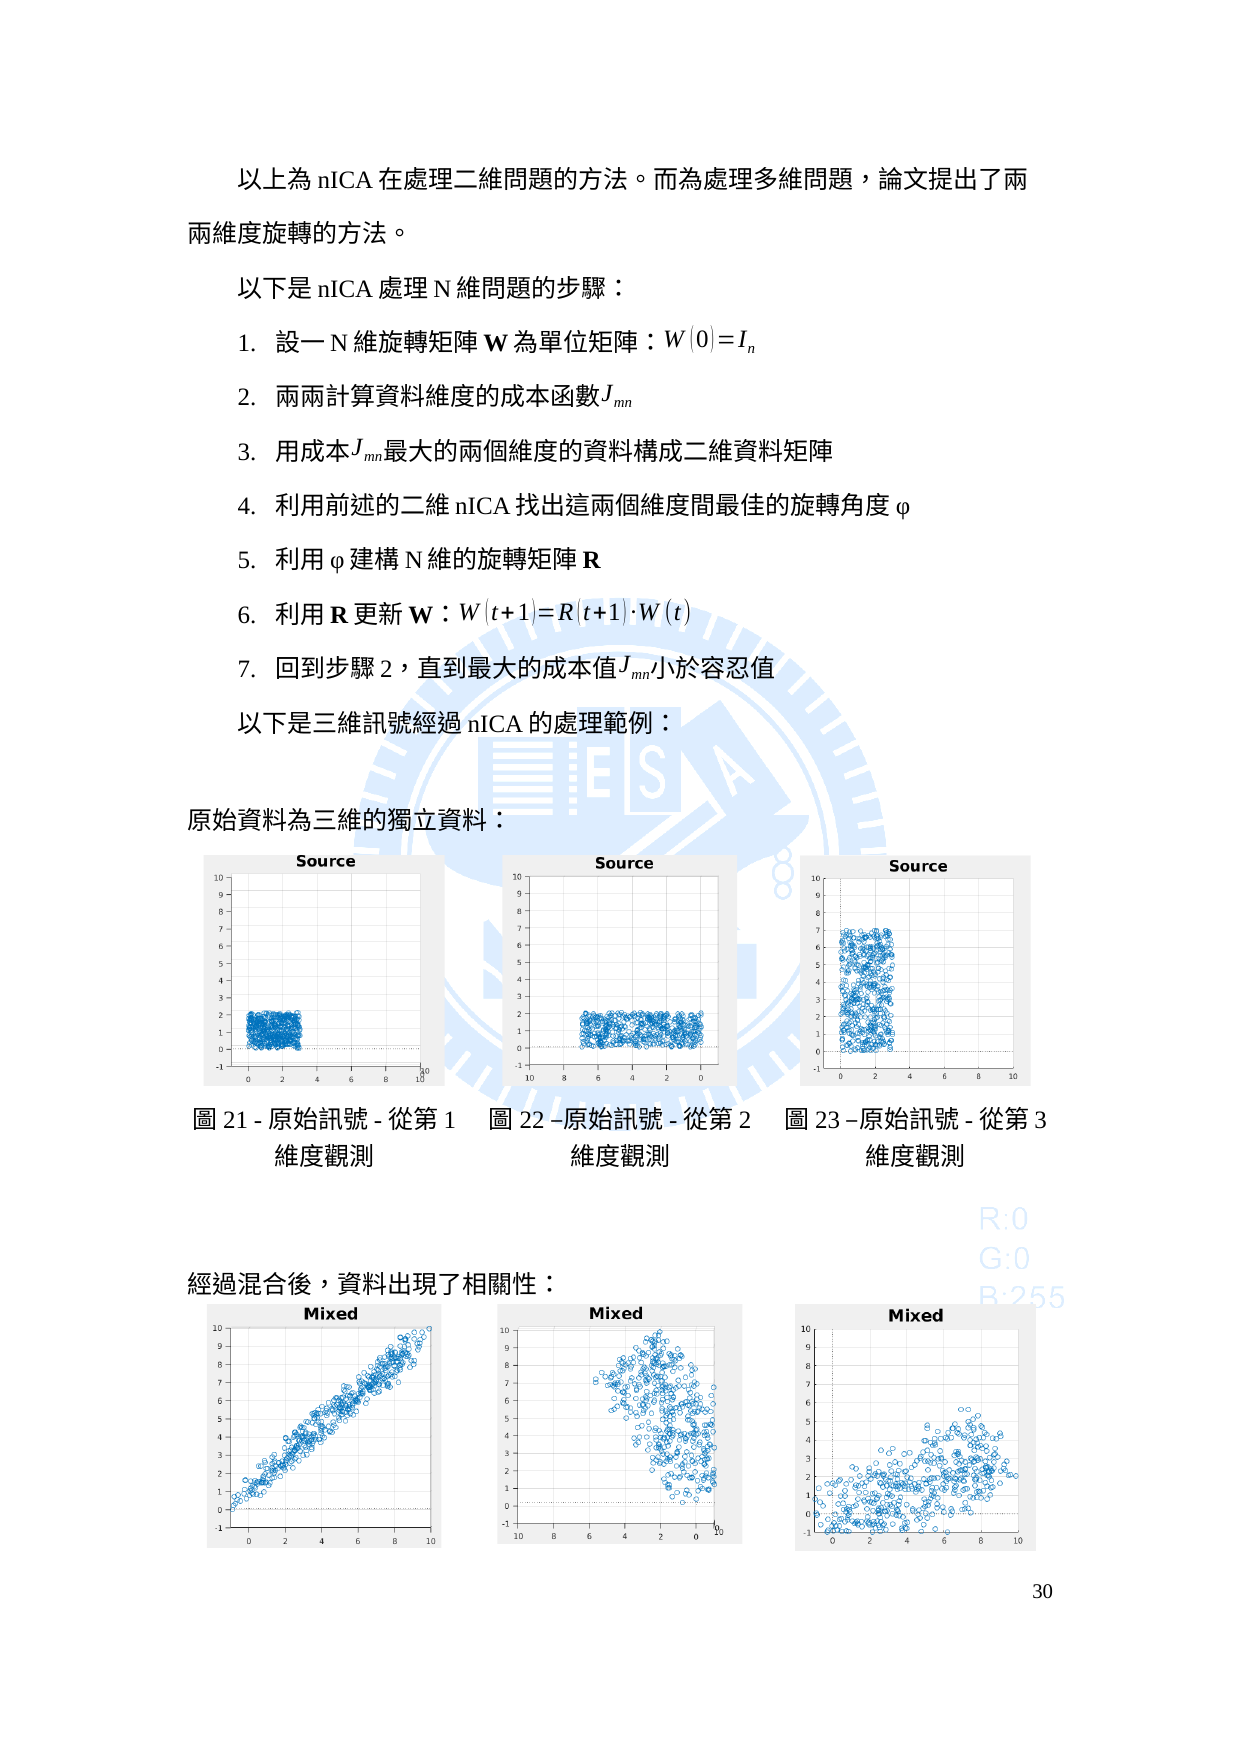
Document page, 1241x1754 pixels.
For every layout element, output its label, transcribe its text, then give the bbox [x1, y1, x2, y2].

picture [206, 1304, 442, 1548]
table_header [768, 1305, 1063, 1565]
picture [795, 1304, 1036, 1551]
text 以上為nICA在處理二維問題的方法。而為處理多維問題，論文提出了兩兩維度旋轉的方法。 [187, 159, 1053, 250]
text 原始資料為三維的獨立資料： [187, 801, 1053, 837]
picture [203, 855, 445, 1086]
table_header 圖 23 –原始訊號 - 從第3維度觀測 [768, 855, 1063, 1216]
list 利用前述的二維nICA找出這兩個維度間最佳的旋轉角度φ [237, 486, 1053, 522]
picture [800, 855, 1031, 1086]
table_header 圖 22 –原始訊號 - 從第2維度觀測 [472, 855, 768, 1216]
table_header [176, 1305, 472, 1565]
list 設一N維旋轉矩陣W為單位矩陣： [237, 322, 1053, 359]
list 用成本最大的兩個維度的資料構成二維資料矩陣 [237, 431, 1053, 467]
list 利用φ建構N維的旋轉矩陣R [237, 540, 1053, 576]
text 以下是nICA處理N維問題的步驟： [187, 268, 1053, 304]
text 以下是三維訊號經過nICA的處理範例： [187, 703, 1053, 739]
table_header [472, 1305, 768, 1565]
text 經過混合後，資料出現了相關性： [187, 1261, 1053, 1304]
list 兩兩計算資料維度的成本函數 [237, 377, 1053, 413]
list 回到步驟2，直到最大的成本值小於容忍值 [237, 649, 1053, 685]
table_header 圖 21 - 原始訊號 - 從第1維度觀測 [176, 855, 472, 1216]
list 利用R更新W： [237, 594, 1053, 631]
picture [502, 855, 738, 1086]
picture [497, 1304, 743, 1544]
